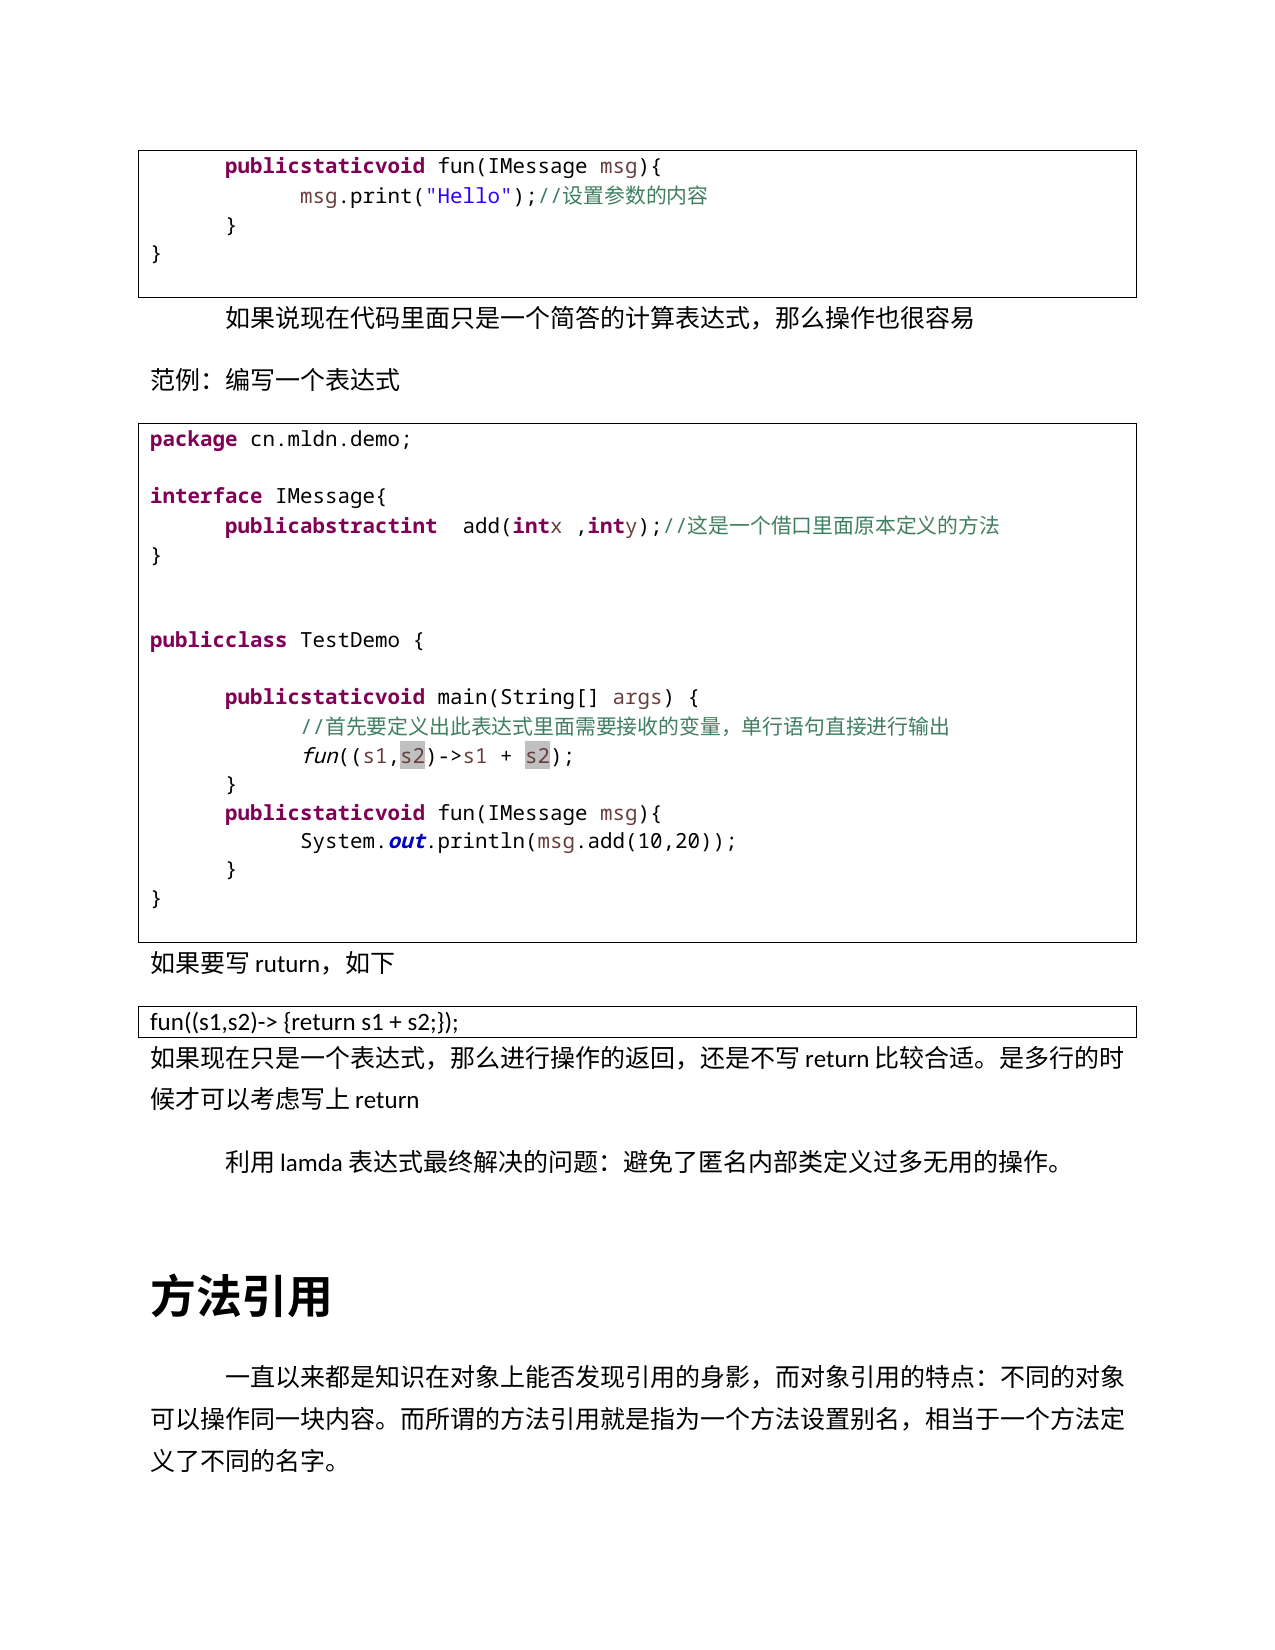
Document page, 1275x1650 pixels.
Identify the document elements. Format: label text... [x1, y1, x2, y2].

text 一直以来都是知识在对象上能否发现引用的身影，而对象引用的特点：不同的对象可以操作同一块内容。而所谓的方法引用就是指为一个方法设置别名，相当于一个方法定义了不同的名字。 [150, 1358, 1125, 1477]
table_header package cn.mldn.demo; interface IMessage{ publicabstractint add(intx ,inty);//这是一个借口里面原本定义的方法 } publicclass TestDemo { publicstaticvoid main(String[] args) { //首先要定义出此表达式里面需要接收的变量，单行语句直接进行输出 fun((s1,s2)->s1 + s2); } publicstaticvoid fun(IMessage msg){ System.out.println(msg.add(10,20)); } } [139, 424, 1136, 942]
table_header fun((s1,s2)-> {return s1 + s2;}); [139, 1007, 1136, 1037]
text 如果现在只是一个表达式，那么进行操作的返回，还是不写return比较合适。是多行的时候才可以考虑写上return [150, 1038, 1125, 1116]
text 利用lamda表达式最终解决的问题：避免了匿名内部类定义过多无用的操作。 [150, 1142, 1125, 1178]
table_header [139, 151, 1136, 297]
text 如果要写ruturn，如下 [150, 943, 1125, 979]
text 如果说现在代码里面只是一个简答的计算表达式，那么操作也很容易 [150, 298, 1125, 334]
text 方法引用 [150, 1261, 1125, 1327]
text 范例：编写一个表达式 [150, 361, 1125, 397]
